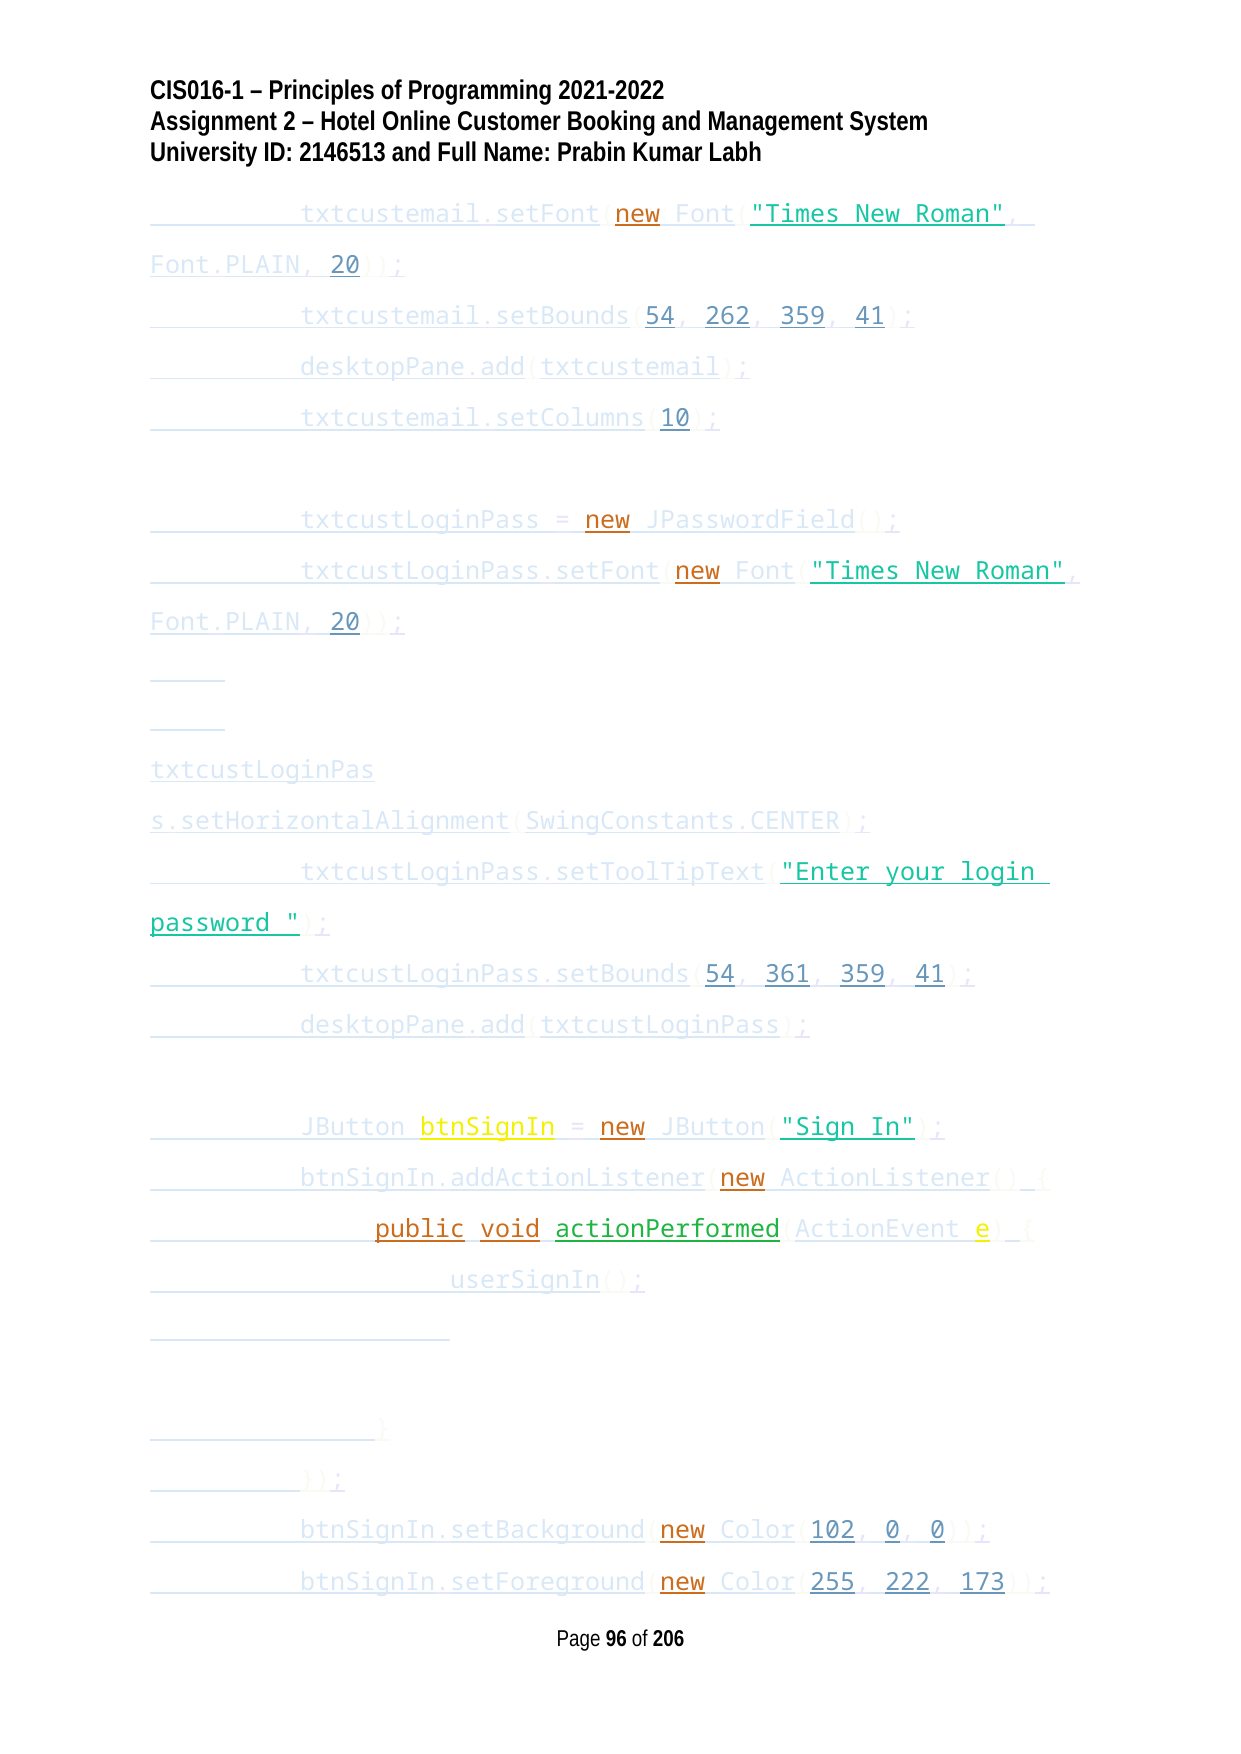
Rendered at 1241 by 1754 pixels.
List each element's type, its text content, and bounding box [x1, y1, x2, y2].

text txtcustLoginPass = new JPasswordField(); [150, 502, 1090, 536]
text txtcustLoginPass.setFont(new Font("Times New Roman", Font.PLAIN, 20)); [150, 553, 1090, 638]
text public void actionPerformed(ActionEvent e) { [150, 1211, 1090, 1245]
text txtcustemail.setColumns(10); [150, 400, 1090, 434]
text btnSignIn.setForeground(new Color(255, 222, 173)); [150, 1563, 1090, 1597]
text txtcustLoginPass.setHorizontalAlignment(SwingConstants.CENTER); [150, 655, 1090, 837]
text txtcustemail.setBounds(54, 262, 359, 41); [150, 298, 1090, 332]
text btnSignIn.setBackground(new Color(102, 0, 0)); [150, 1512, 1090, 1546]
text btnSignIn.addActionListener(new ActionListener() { [150, 1160, 1090, 1194]
text desktopPane.add(txtcustemail); [150, 349, 1090, 383]
text }); [150, 1461, 1090, 1495]
text JButton btnSignIn = new JButton("Sign In"); [150, 1109, 1090, 1143]
text txtcustLoginPass.setToolTipText("Enter your login password "); [150, 854, 1090, 939]
text } [150, 1410, 1090, 1444]
text desktopPane.add(txtcustLoginPass); [150, 1007, 1090, 1041]
text txtcustemail.setFont(new Font("Times New Roman", Font.PLAIN, 20)); [150, 196, 1090, 281]
text userSignIn(); [150, 1262, 1090, 1296]
text txtcustLoginPass.setBounds(54, 361, 359, 41); [150, 956, 1090, 990]
